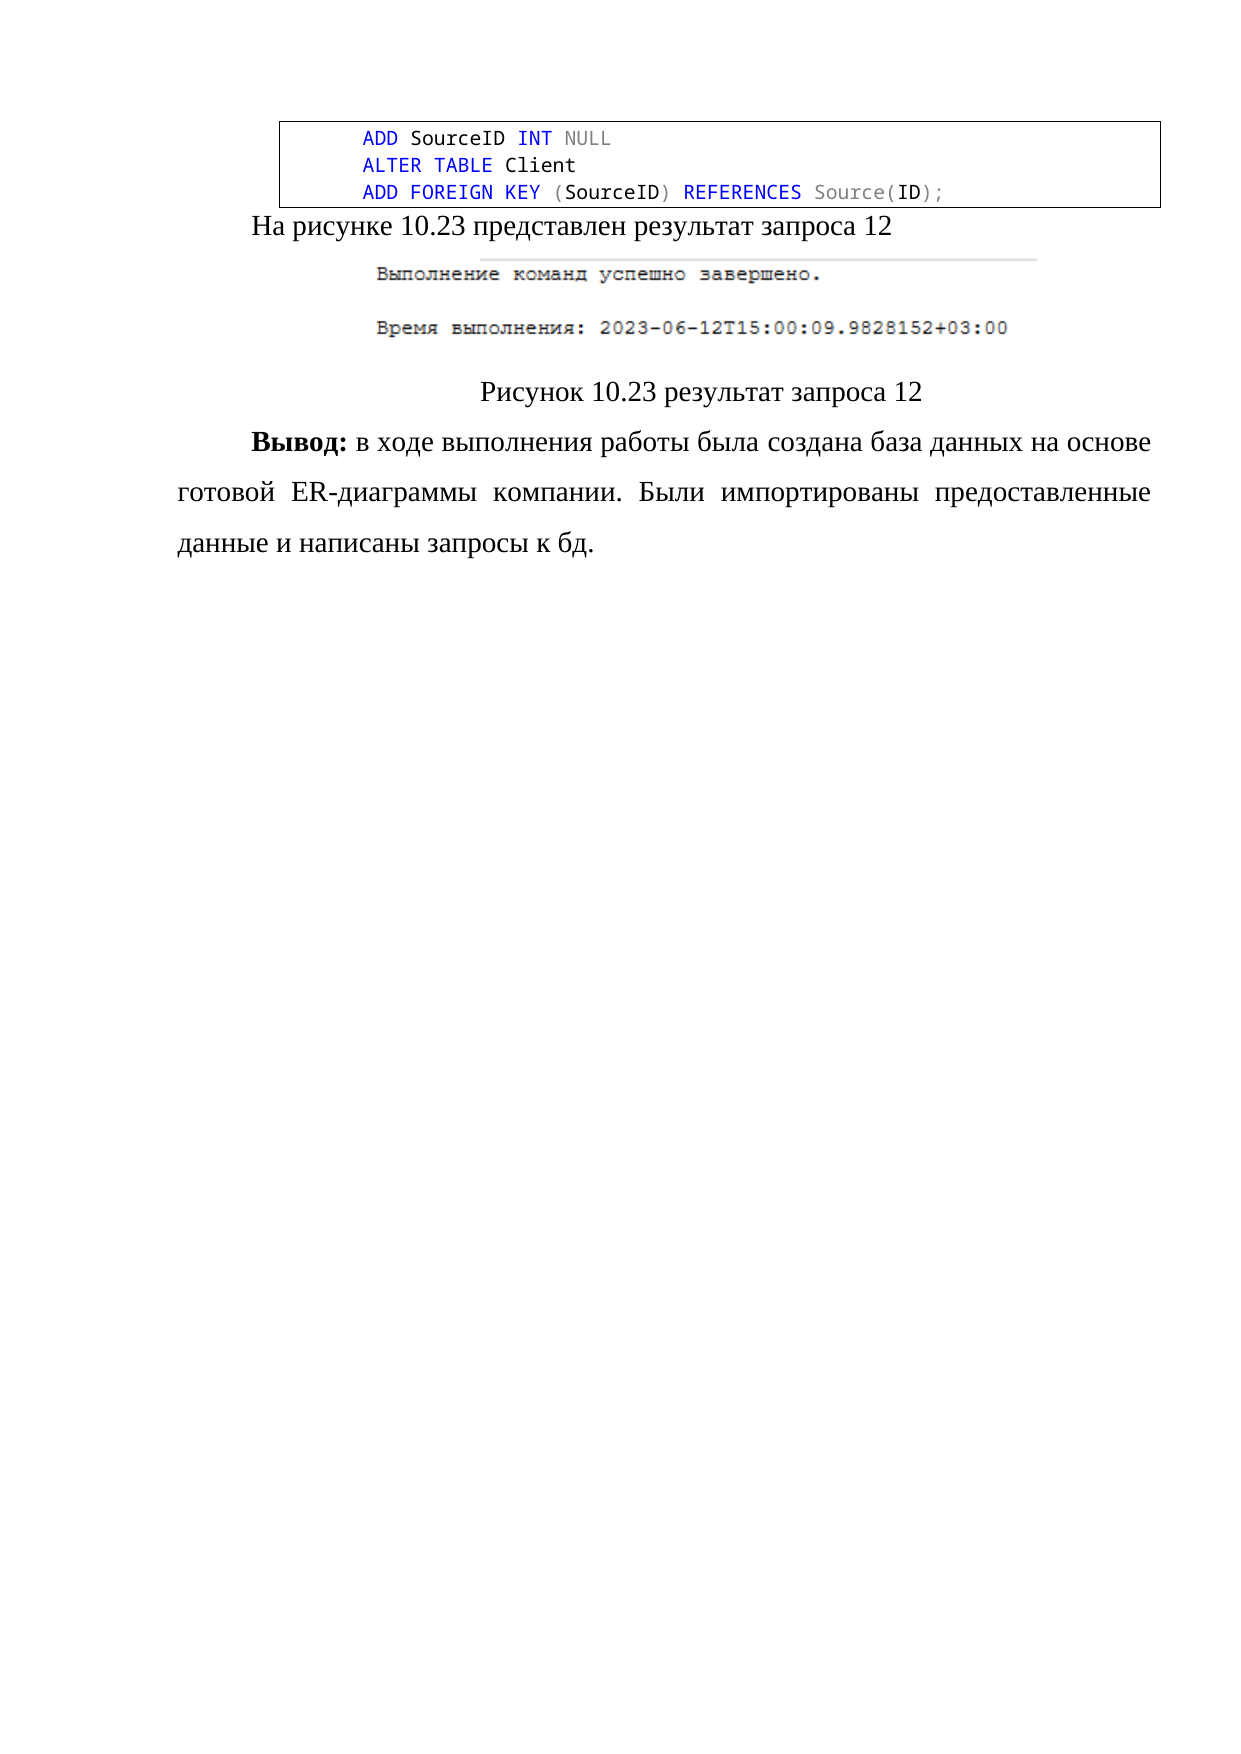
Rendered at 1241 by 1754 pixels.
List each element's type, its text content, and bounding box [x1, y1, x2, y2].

picture [365, 258, 1038, 358]
text ALTER TABLE Client [280, 148, 1160, 175]
text Рисунок 10.23 результат запроса 12 [177, 374, 1152, 407]
text Вывод: в ходе выполнения работы была создана база данных на основе готовой ER-диаграммы компании. Были импортированы предоставленные данные и написаны запросы к бд. [177, 424, 1152, 558]
text ADD FOREIGN KEY (SourceID) REFERENCES Source(ID); [280, 175, 1160, 207]
text На рисунке 10.23 представлен результат запроса 12 [177, 208, 1152, 242]
text ADD SourceID INT NULL [280, 122, 1160, 148]
